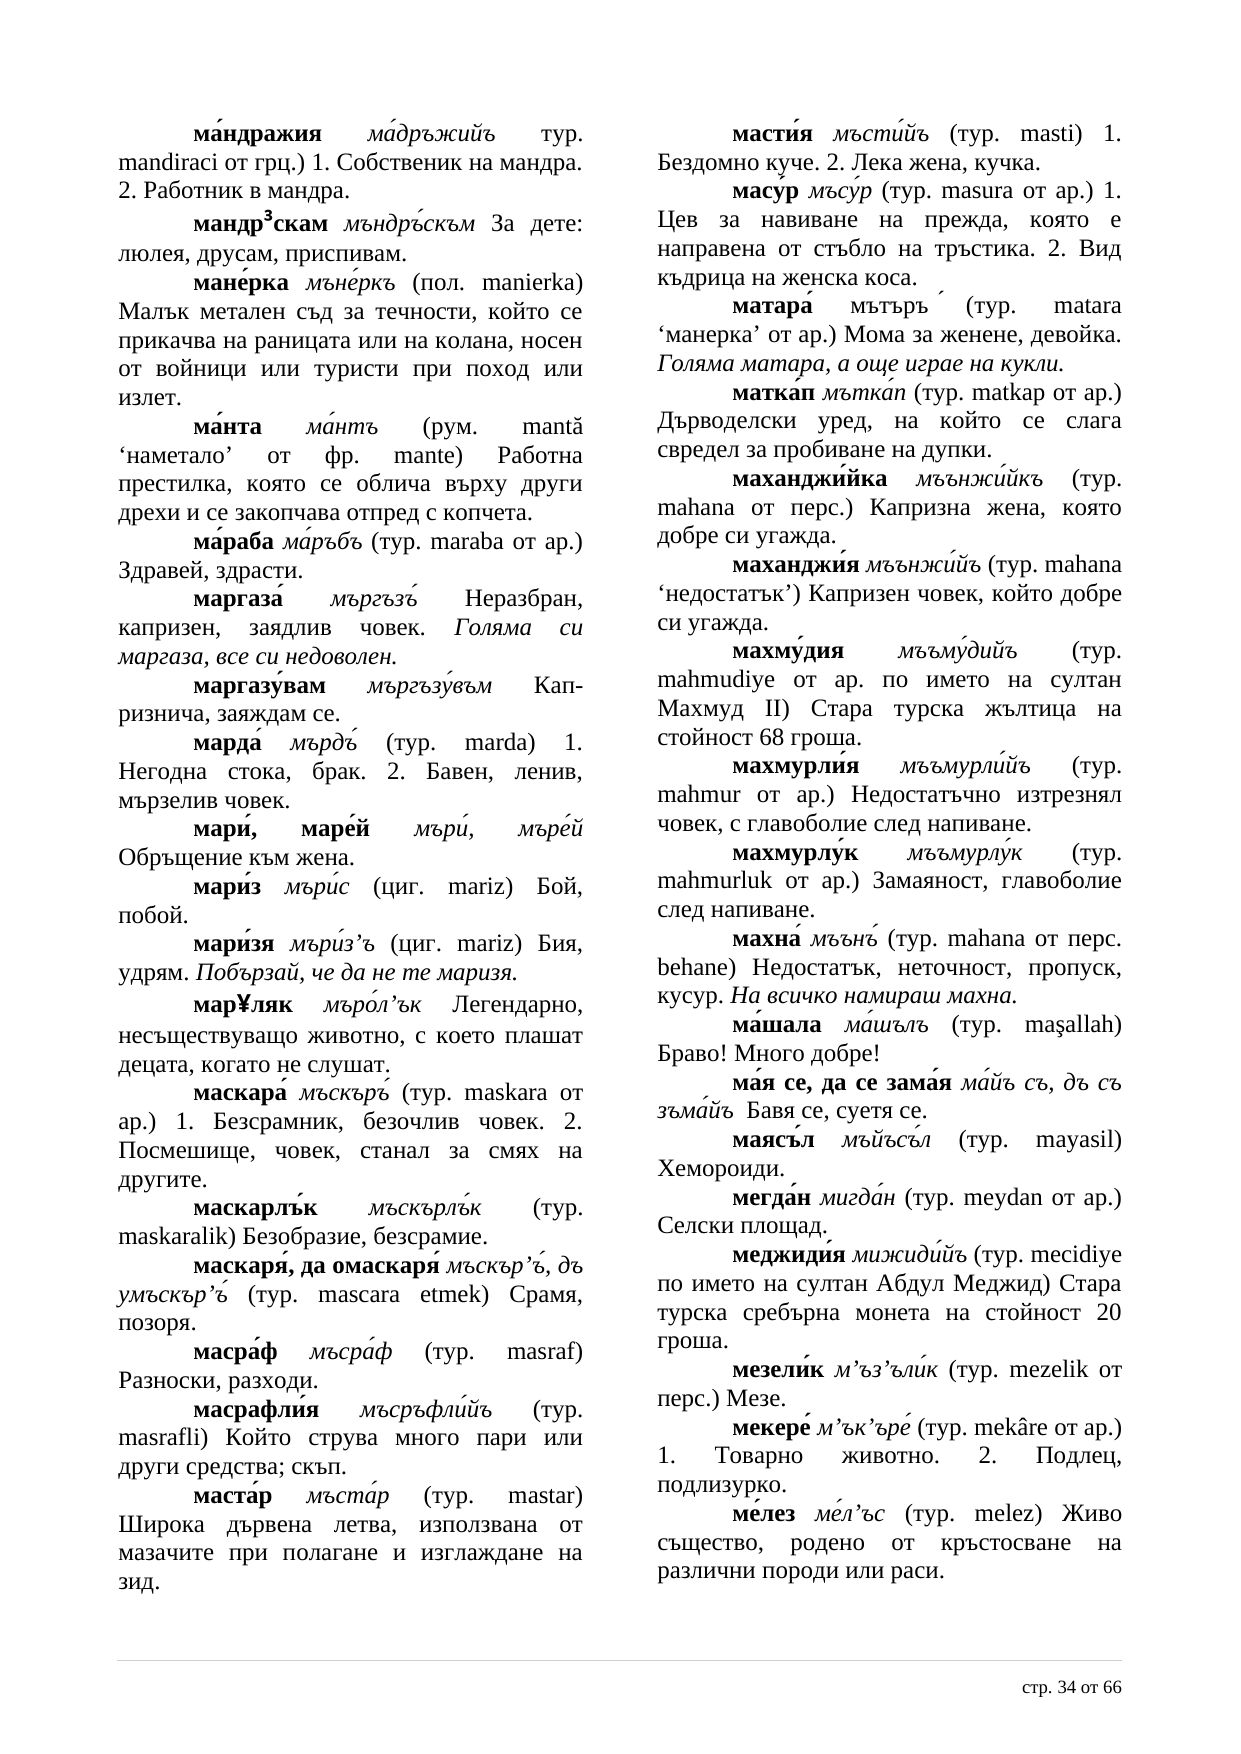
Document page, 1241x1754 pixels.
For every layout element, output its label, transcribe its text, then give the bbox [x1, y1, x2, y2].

text махму́дия мъъму́дийъ (тур. mahmudiye от ар. по името на султан Махмуд II) Стара турска жълтица на стойност 68 гроша. [657, 636, 1122, 751]
text мари́з мъри́с (циг. mariz) Бой, побой. [118, 871, 583, 928]
text маханджи́йка мъънжи́йкъ (тур. mahana от перс.) Капризна жена, която добре си угажда. [657, 463, 1122, 549]
text маскарлъ́к мъскърлъ́к (тур. maskaralik) Безобразие, безсрамие. [118, 1192, 583, 1250]
text ма́нта ма́нтъ (рум. mantă ‘наметало’ от фр. mante) Работна престилка, която се облича върху други дрехи и се закопчава отпред с копчета. [118, 411, 583, 526]
text ме́лез ме́л’ъс (тур. melez) Живо същество, родено от кръстосване на различни породи или раси. [657, 1498, 1122, 1584]
text масрафли́я мъсръфли́йъ (тур. masrafli) Който струва много пари или други средства; скъп. [118, 1394, 583, 1480]
text мари́зя мъри́з’ъ (циг. mariz) Бия, удрям. Побързай, че да не те маризя. [118, 928, 583, 986]
text маргазу́вам мъргъзу́въм Капризнича, заяждам се. [118, 670, 583, 727]
text мар¥ляк мъро́л’ък Легендарно, несъществуващо животно, с което плашат децата, когато не слушат. [118, 986, 583, 1077]
text ма́ндражия ма́дръжийъ тур. mandiraci от грц.) 1. Собственик на мандра. 2. Работник в мандра. [118, 118, 583, 204]
text ма́я се, да се зама́я ма́йъ съ, дъ съ зъма́йъ Бавя се, суетя се. [657, 1067, 1122, 1124]
text мекере́ м’ък’ъре́ (тур. mekâre от ар.) 1. Товарно животно. 2. Подлец, подлизурко. [657, 1412, 1122, 1498]
text меджиди́я мижиди́йъ (тур. mecidiye по името на султан Абдул Меджид) Стара турска сребърна монета на стойност 20 гроша. [657, 1239, 1122, 1354]
text маханджи́я мъънжи́йъ (тур. mahana ‘недостатък’) Капризен човек, който добре си угажда. [657, 549, 1122, 636]
text маскаря́, да омаскаря́ мъскър’ъ́, дъ умъскър’ъ́ (тур. mascara etmek) Срамя, позоря. [118, 1250, 583, 1336]
text ма́раба ма́ръбъ (тур. maraba от ар.) Здравей, здрасти. [118, 526, 583, 583]
text матка́п мътка́п (тур. matkap от ар.) Дърводелски уред, на който се слага свредел за пробиване на дупки. [657, 377, 1122, 463]
text маскара́ мъскъръ́ (тур. maskara от ар.) 1. Безсрамник, безочлив човек. 2. Посмешище, човек, станал за смях на другите. [118, 1077, 583, 1192]
text масти́я мъсти́йъ (тур. masti) 1. Бездомно куче. 2. Лека жена, кучка. [657, 118, 1122, 176]
text масу́р мъсу́р (тур. masura от ар.) 1. Цев за навиване на прежда, която е направена от стъбло на тръстика. 2. Вид къдрица на женска коса. [657, 176, 1122, 291]
text мари́, маре́й мъри́, мъре́й Обръщение към жена. [118, 813, 583, 871]
text махмурли́я мъъмурли́йъ (тур. mahmur от ар.) Недостатъчно изтрезнял човек, с главоболие след напиване. [657, 751, 1122, 837]
text марда́ мърдъ́ (тур. marda) 1. Негодна стока, брак. 2. Бавен, ленив, мързелив човек. [118, 727, 583, 813]
text мандр³скам мъндръ́скъм За дете: люлея, друсам, приспивам. [118, 204, 583, 267]
text маясъ́л мъйъсъ́л (тур. mayasil) Хемороиди. [657, 1124, 1122, 1182]
text мезели́к м’ъз’ъли́к (тур. mezelik от перс.) Мезе. [657, 1354, 1122, 1412]
text маргаза́ мъргъзъ́ Неразбран, капризен, заядлив човек. Голяма си маргаза, все си недоволен. [118, 583, 583, 670]
text матара́ мътъръ́ (тур. matara ‘манерка’ от ар.) Мома за женене, девойка. Голяма матара, а още играе на кукли. [657, 291, 1122, 377]
text ма́шала ма́шълъ (тур. maşallah) Браво! Много добре! [657, 1009, 1122, 1067]
text маста́р мъста́р (тур. mastar) Широка дървена летва, използвана от мазачите при полагане и изглаждане на зид. [118, 1480, 583, 1595]
text мане́рка мъне́ркъ (пол. manierka) Малък метален съд за течности, който се прикачва на раницата или на колана, носен от войници или туристи при поход или излет. [118, 267, 583, 411]
text мегда́н мигда́н (тур. meydan от ар.) Селски площад. [657, 1182, 1122, 1239]
text махна́ мъънъ́ (тур. mahana от перс. behane) Недостатък, неточност, пропуск, кусур. На всичко намираш махна. [657, 923, 1122, 1009]
text махмурлу́к мъъмурлу́к (тур. mahmurluk от ар.) Замаяност, главоболие след напиване. [657, 837, 1122, 923]
text масра́ф мъсра́ф (тур. masraf) Разноски, разходи. [118, 1336, 583, 1394]
